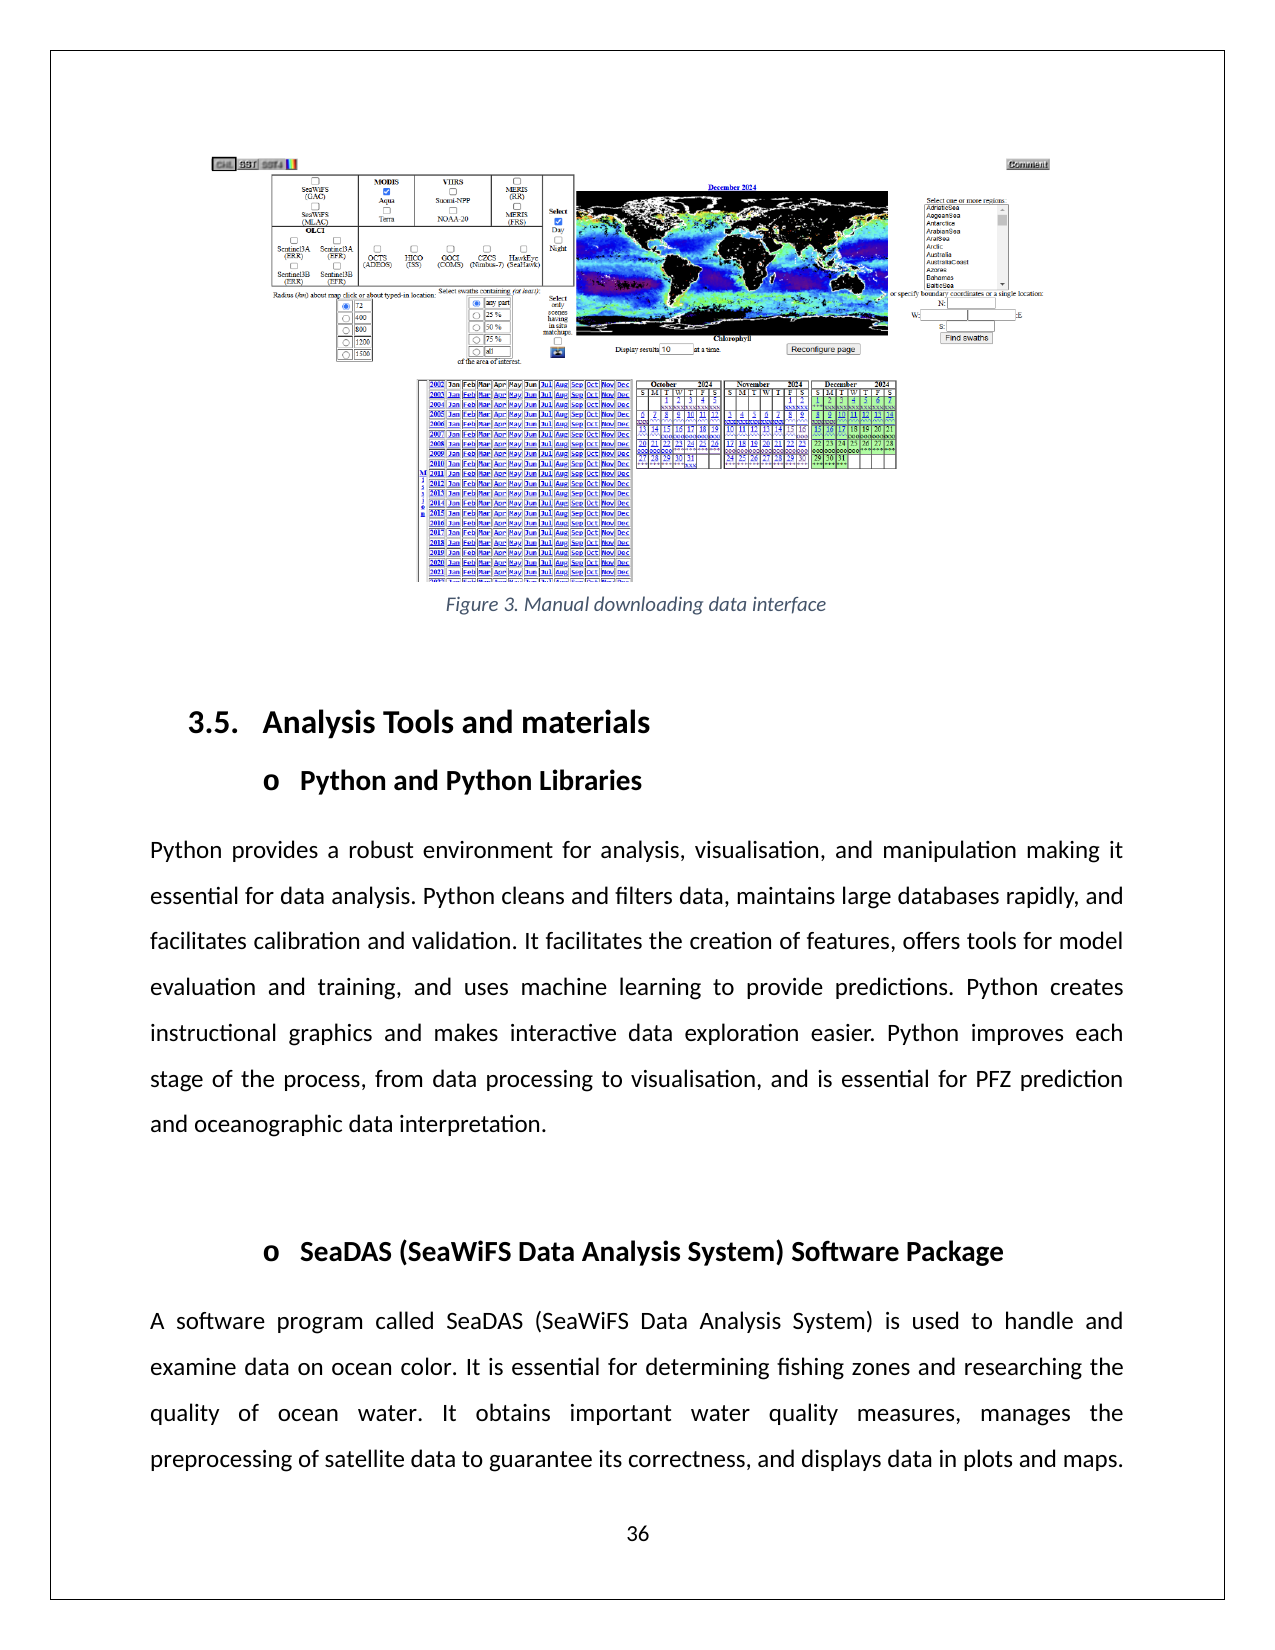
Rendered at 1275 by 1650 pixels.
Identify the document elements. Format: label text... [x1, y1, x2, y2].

subtitle Analysis Tools and materials [187, 701, 1125, 741]
picture [211, 154, 1064, 582]
text Python provides a robust environment for analysis, visualisation, and manipulation making it essential for data analysis. Python cleans and filters data, maintains large databases rapidly, and facilitates calibration and validation. It facilitates the creation of features, offers tools for model evaluation and training, and uses machine learning to provide predictions. Python creates instructional graphics and makes interactive data exploration easier. Python improves each stage of the process, from data processing to visualisation, and is essential for PFZ prediction and oceanographic data interpretation. [150, 834, 1125, 1139]
list Python and Python Libraries [262, 762, 1125, 799]
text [150, 1306, 1125, 1473]
list SeaDAS (SeaWiFS Data Analysis System) Software Package [262, 1233, 1125, 1270]
